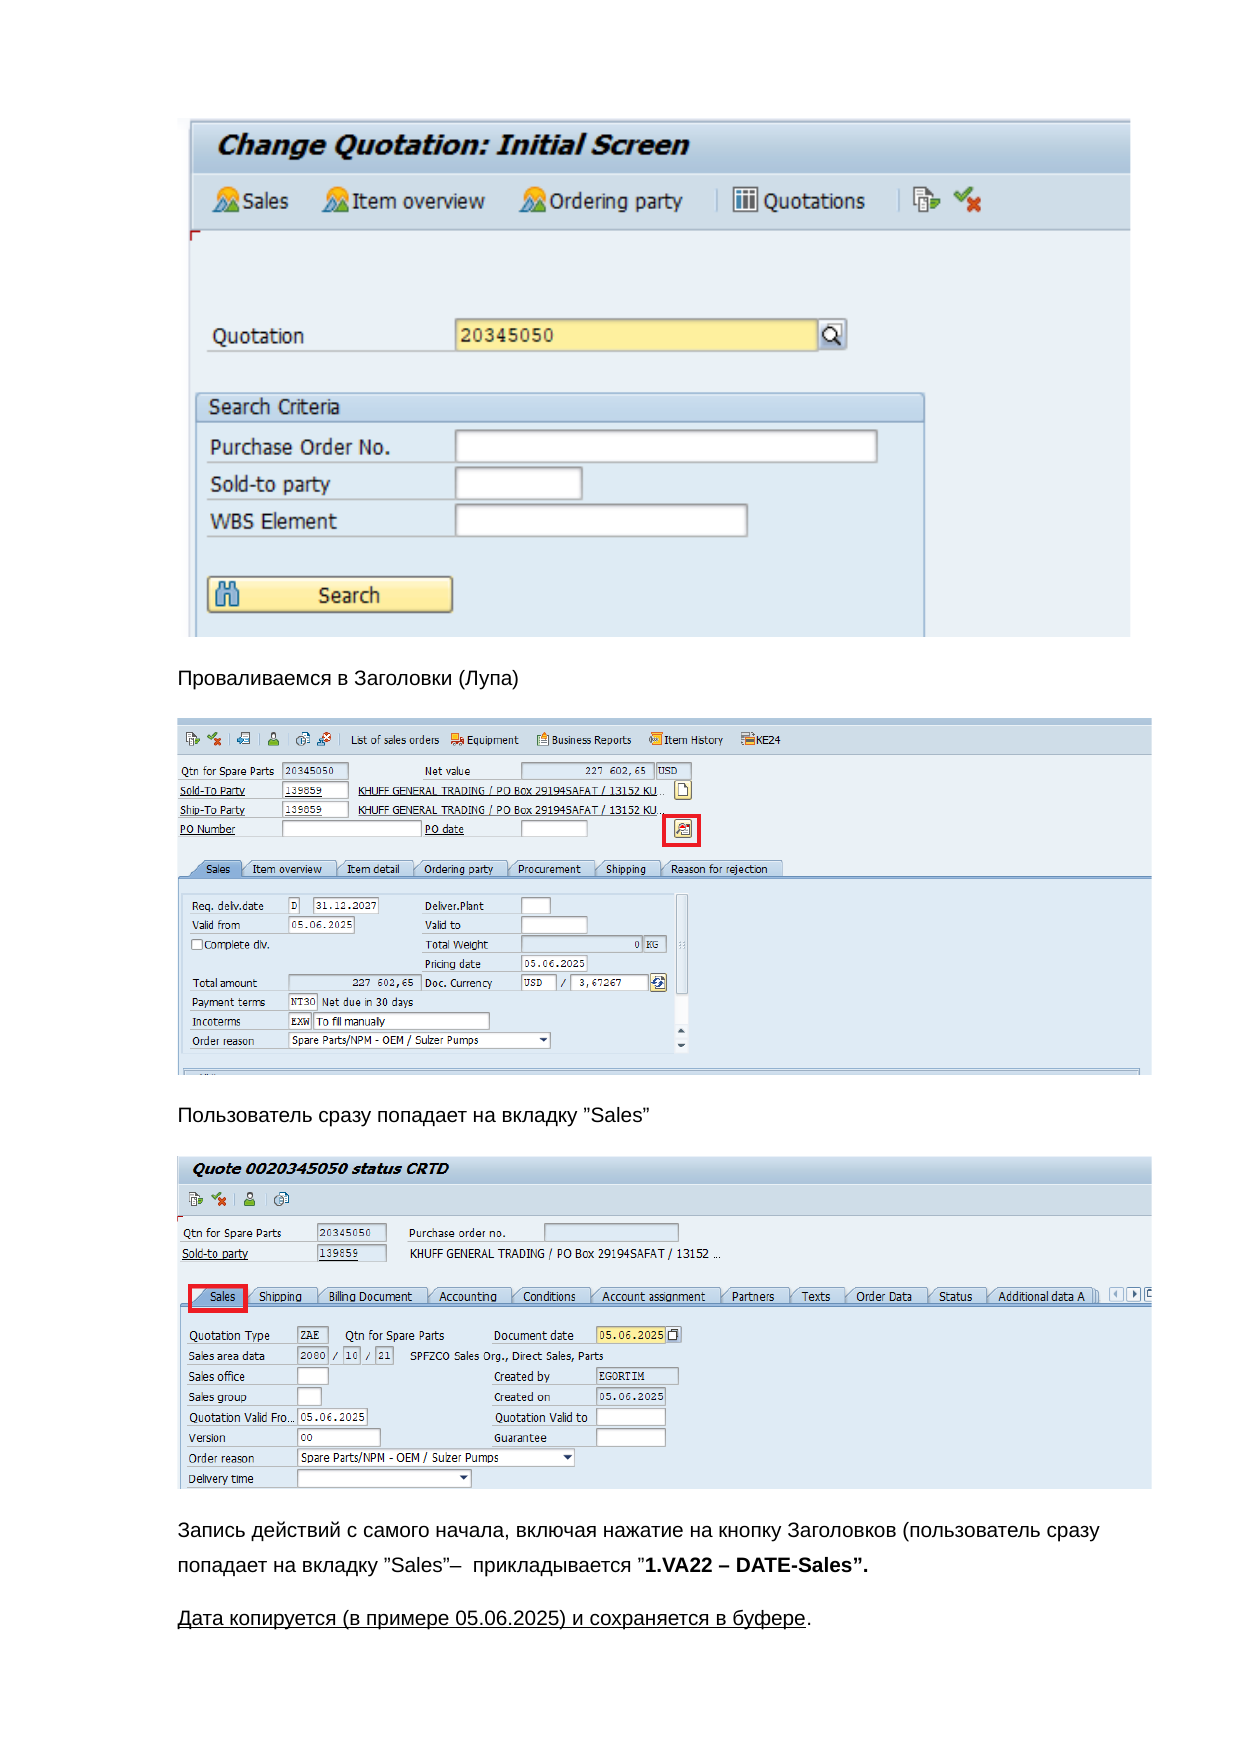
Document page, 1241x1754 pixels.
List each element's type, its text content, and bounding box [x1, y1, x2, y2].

picture [177, 718, 1152, 1075]
text Пользователь сразу попадает на вкладку ”Sales” [177, 1103, 1152, 1127]
text Дата копируется (в примере 05.06.2025) и сохраняется в буфере. [177, 1606, 1152, 1630]
text Проваливаемся в Заголовки (Лупа) [177, 666, 1152, 689]
picture [177, 118, 1131, 637]
picture [177, 1156, 1152, 1489]
text Запись действий с самого начала, включая нажатие на кнопку Заголовков (пользователь сразу попадает на вкладку ”Sales”– прикладывается ”1.VA22 – DATE-Sales”. [177, 1517, 1152, 1577]
